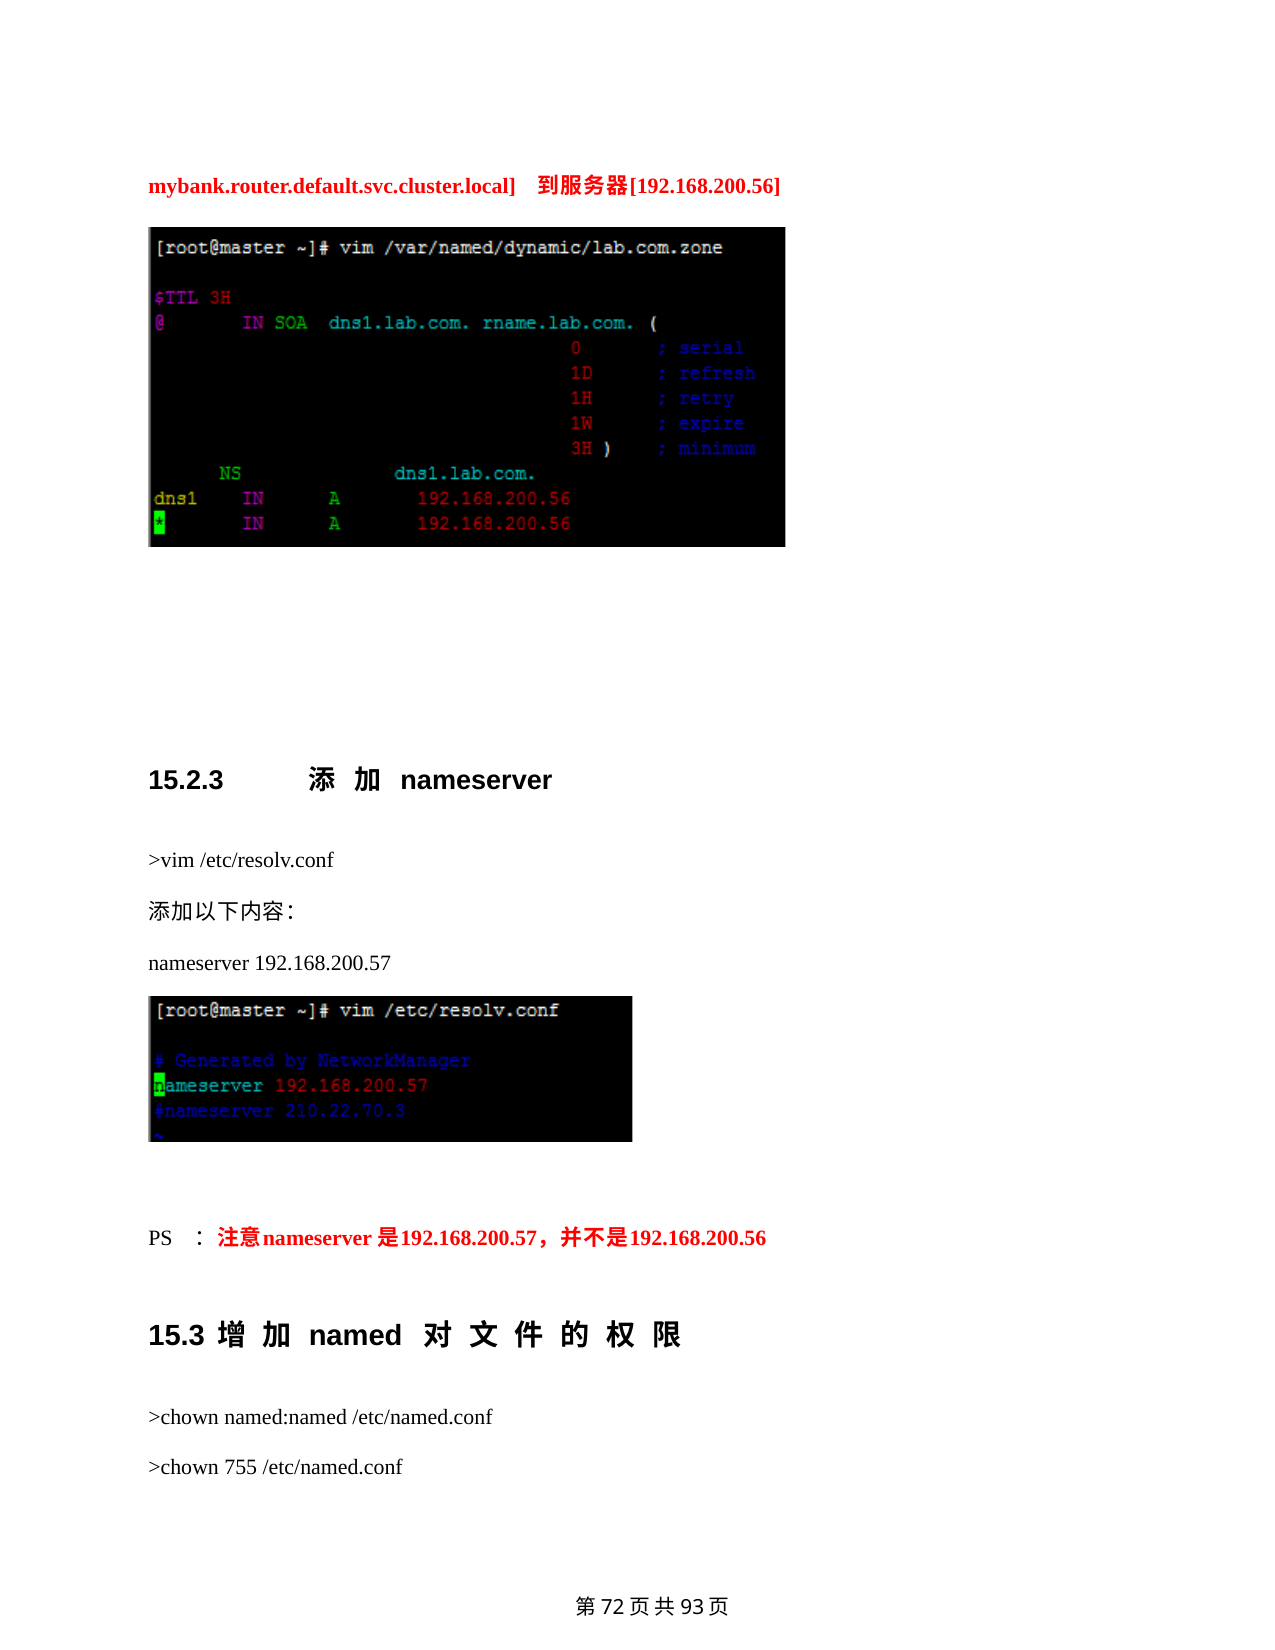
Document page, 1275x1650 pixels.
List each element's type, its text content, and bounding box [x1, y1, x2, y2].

picture [148, 227, 786, 547]
text 添加以下内容： [148, 891, 1156, 928]
text PS：注意nameserver是192.168.200.57，并不是192.168.200.56 [148, 1217, 1156, 1254]
text >chown named:named /etc/named.conf [148, 1398, 1156, 1435]
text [148, 165, 1156, 202]
picture [148, 996, 633, 1142]
subtitle 添加nameserver [148, 740, 1156, 815]
text >vim /etc/resolv.conf [148, 841, 1156, 878]
text nameserver 192.168.200.57 [148, 944, 1156, 982]
subtitle 增加named对文件的权限 [148, 1295, 1156, 1370]
text >chown 755 /etc/named.conf [148, 1448, 1156, 1485]
